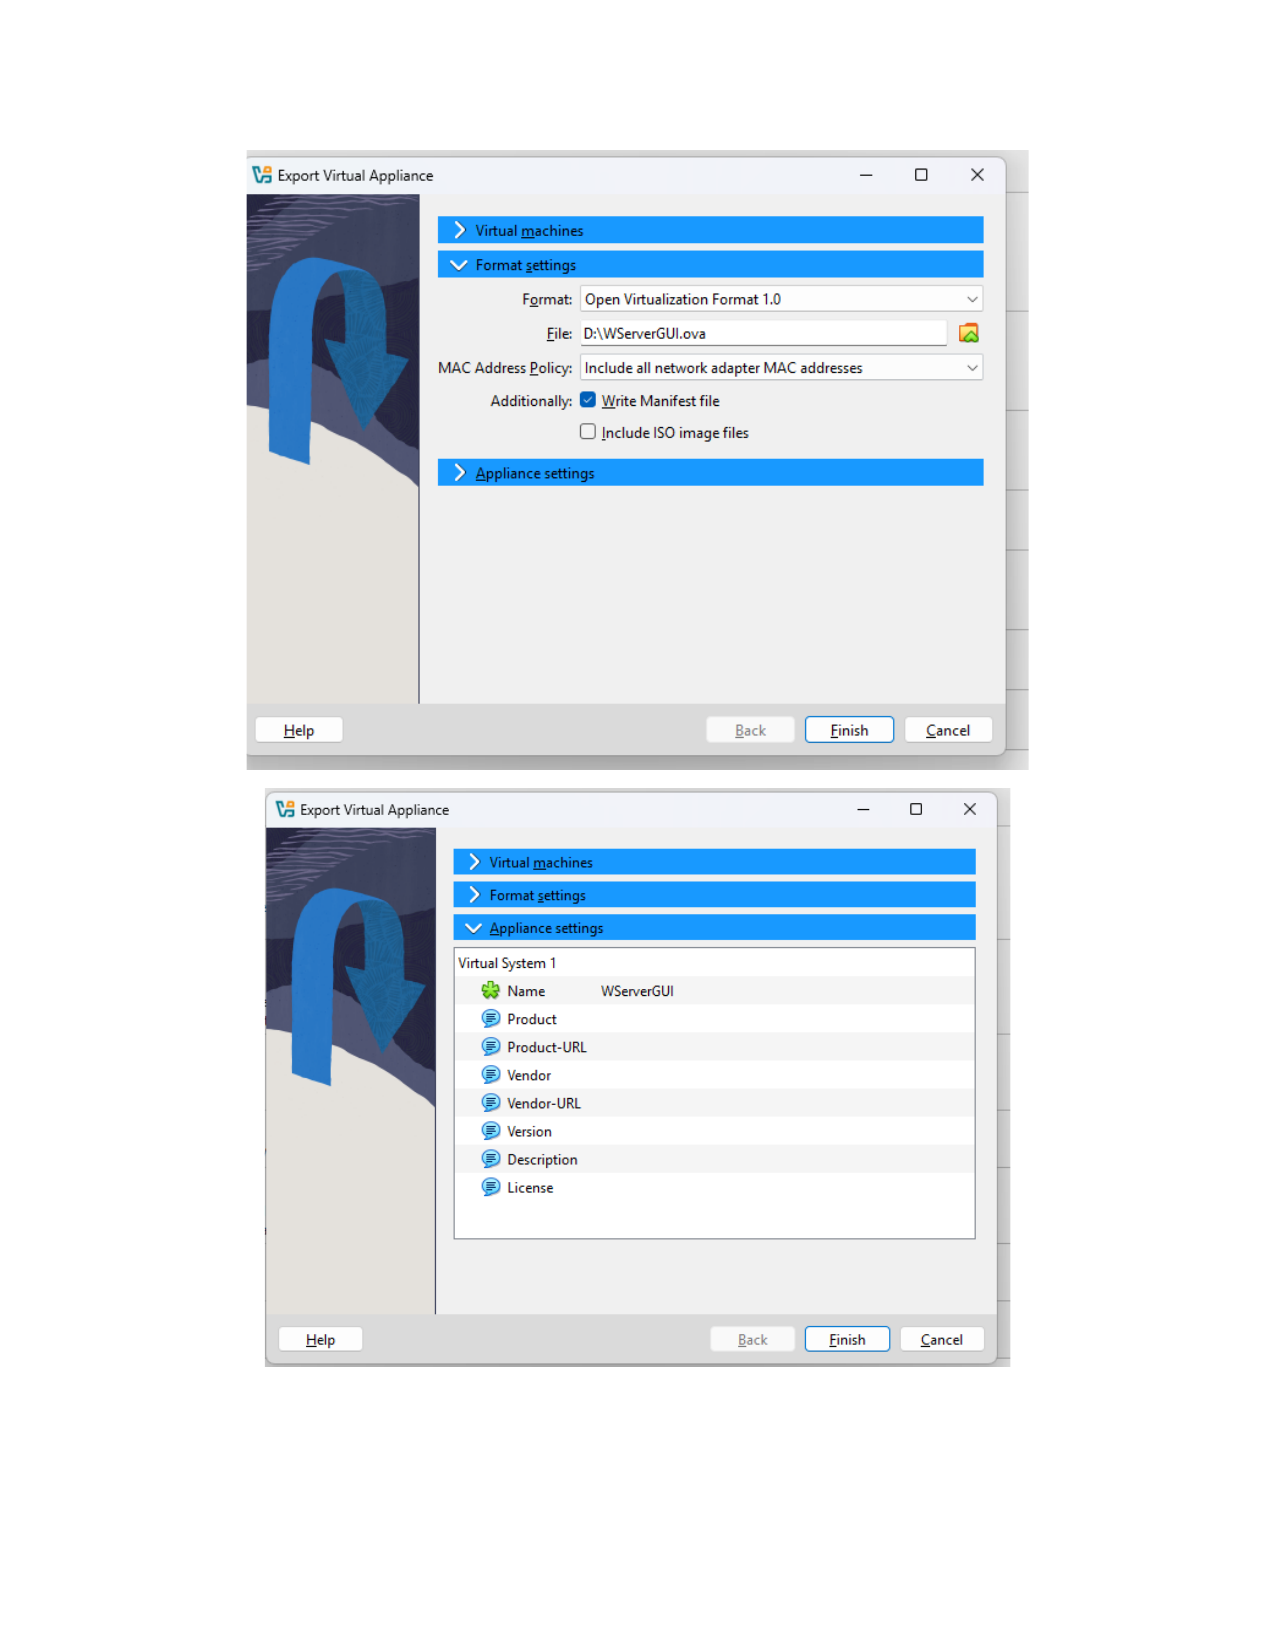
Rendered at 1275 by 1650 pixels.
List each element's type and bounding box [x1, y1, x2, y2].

picture [264, 788, 1011, 1367]
picture [246, 150, 1029, 770]
